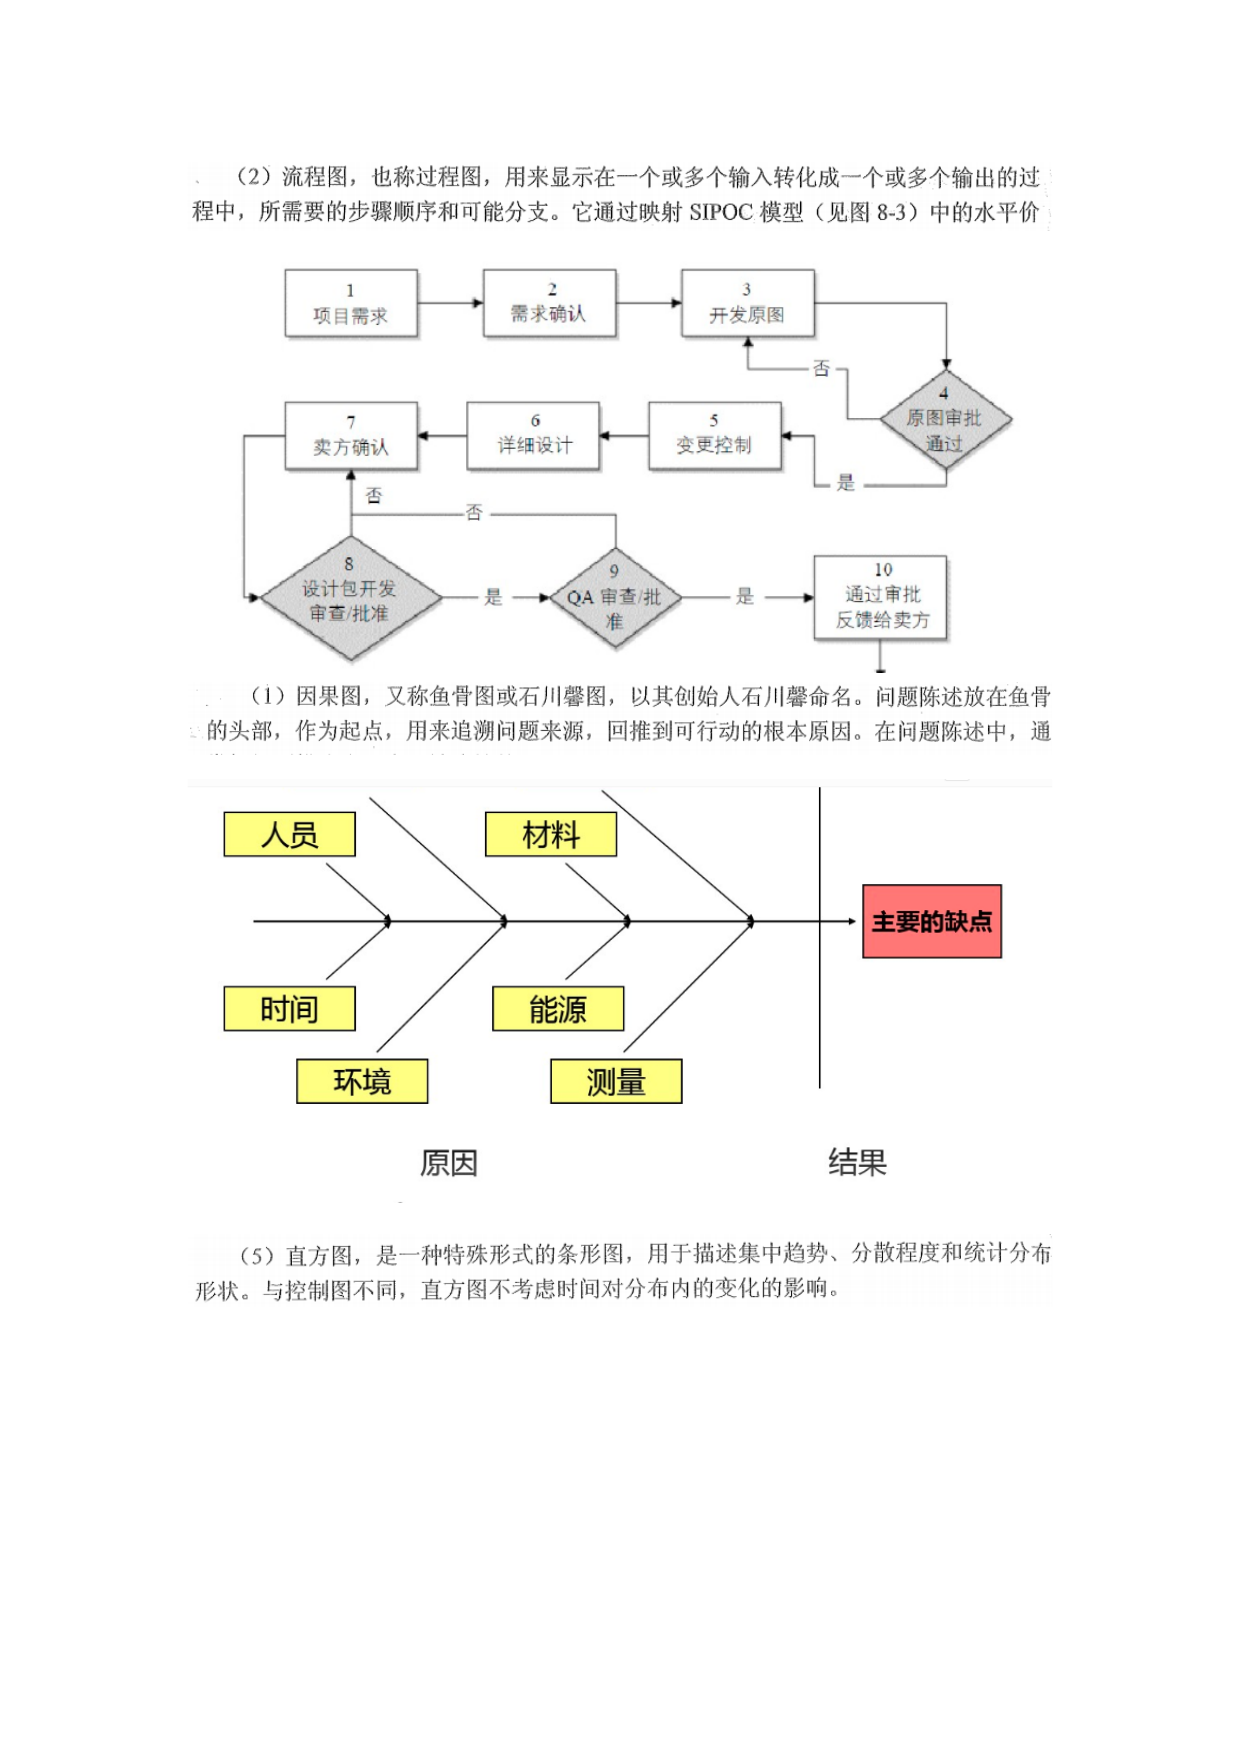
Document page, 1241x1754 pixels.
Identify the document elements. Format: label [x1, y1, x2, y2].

picture [187, 682, 1053, 755]
picture [187, 259, 1052, 673]
picture [187, 162, 1052, 231]
picture [187, 779, 1053, 1203]
picture [187, 1234, 1053, 1307]
